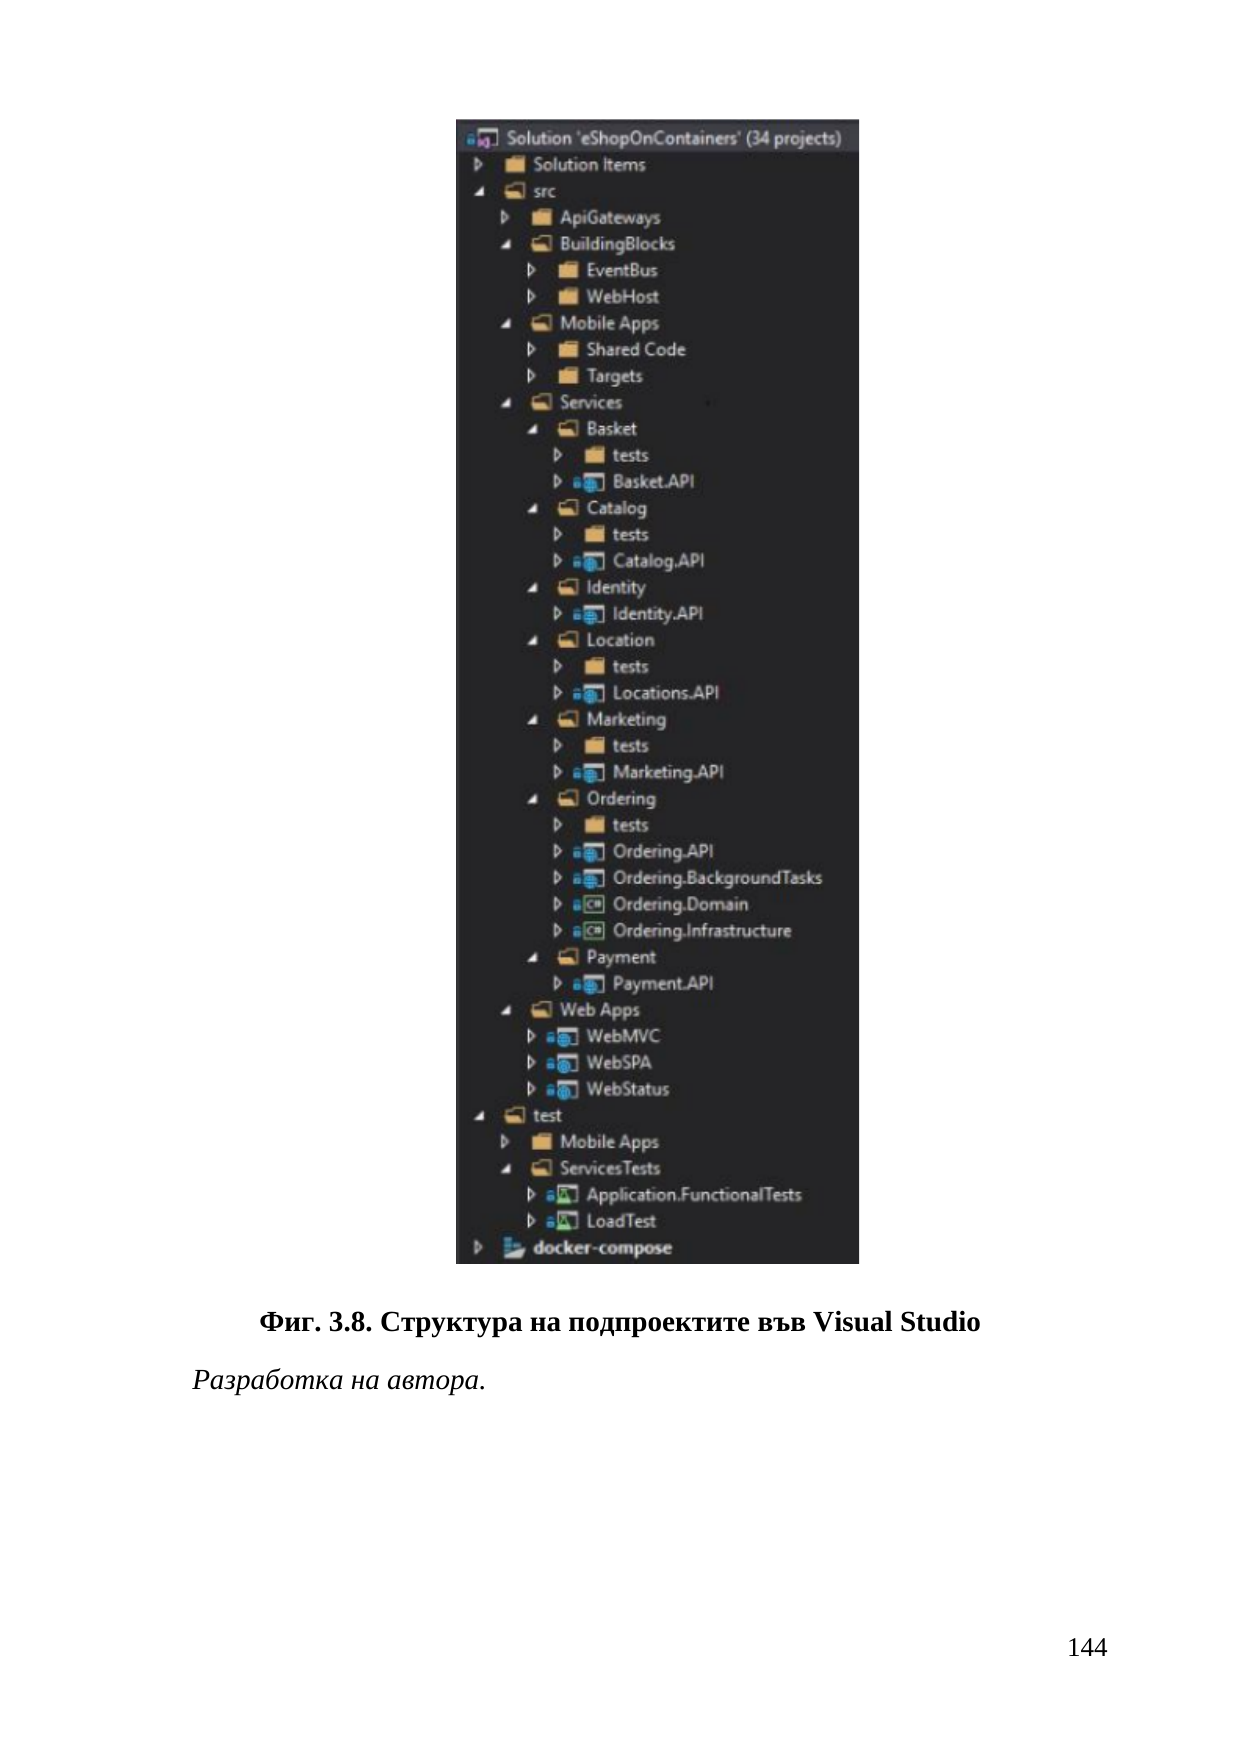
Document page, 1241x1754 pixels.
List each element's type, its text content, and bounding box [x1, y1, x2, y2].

title Фиг. 3.8. Структура на подпроектите във Visual Studio [192, 1304, 1048, 1337]
picture [456, 118, 860, 1264]
title Разработка на автора. [133, 1362, 1107, 1396]
